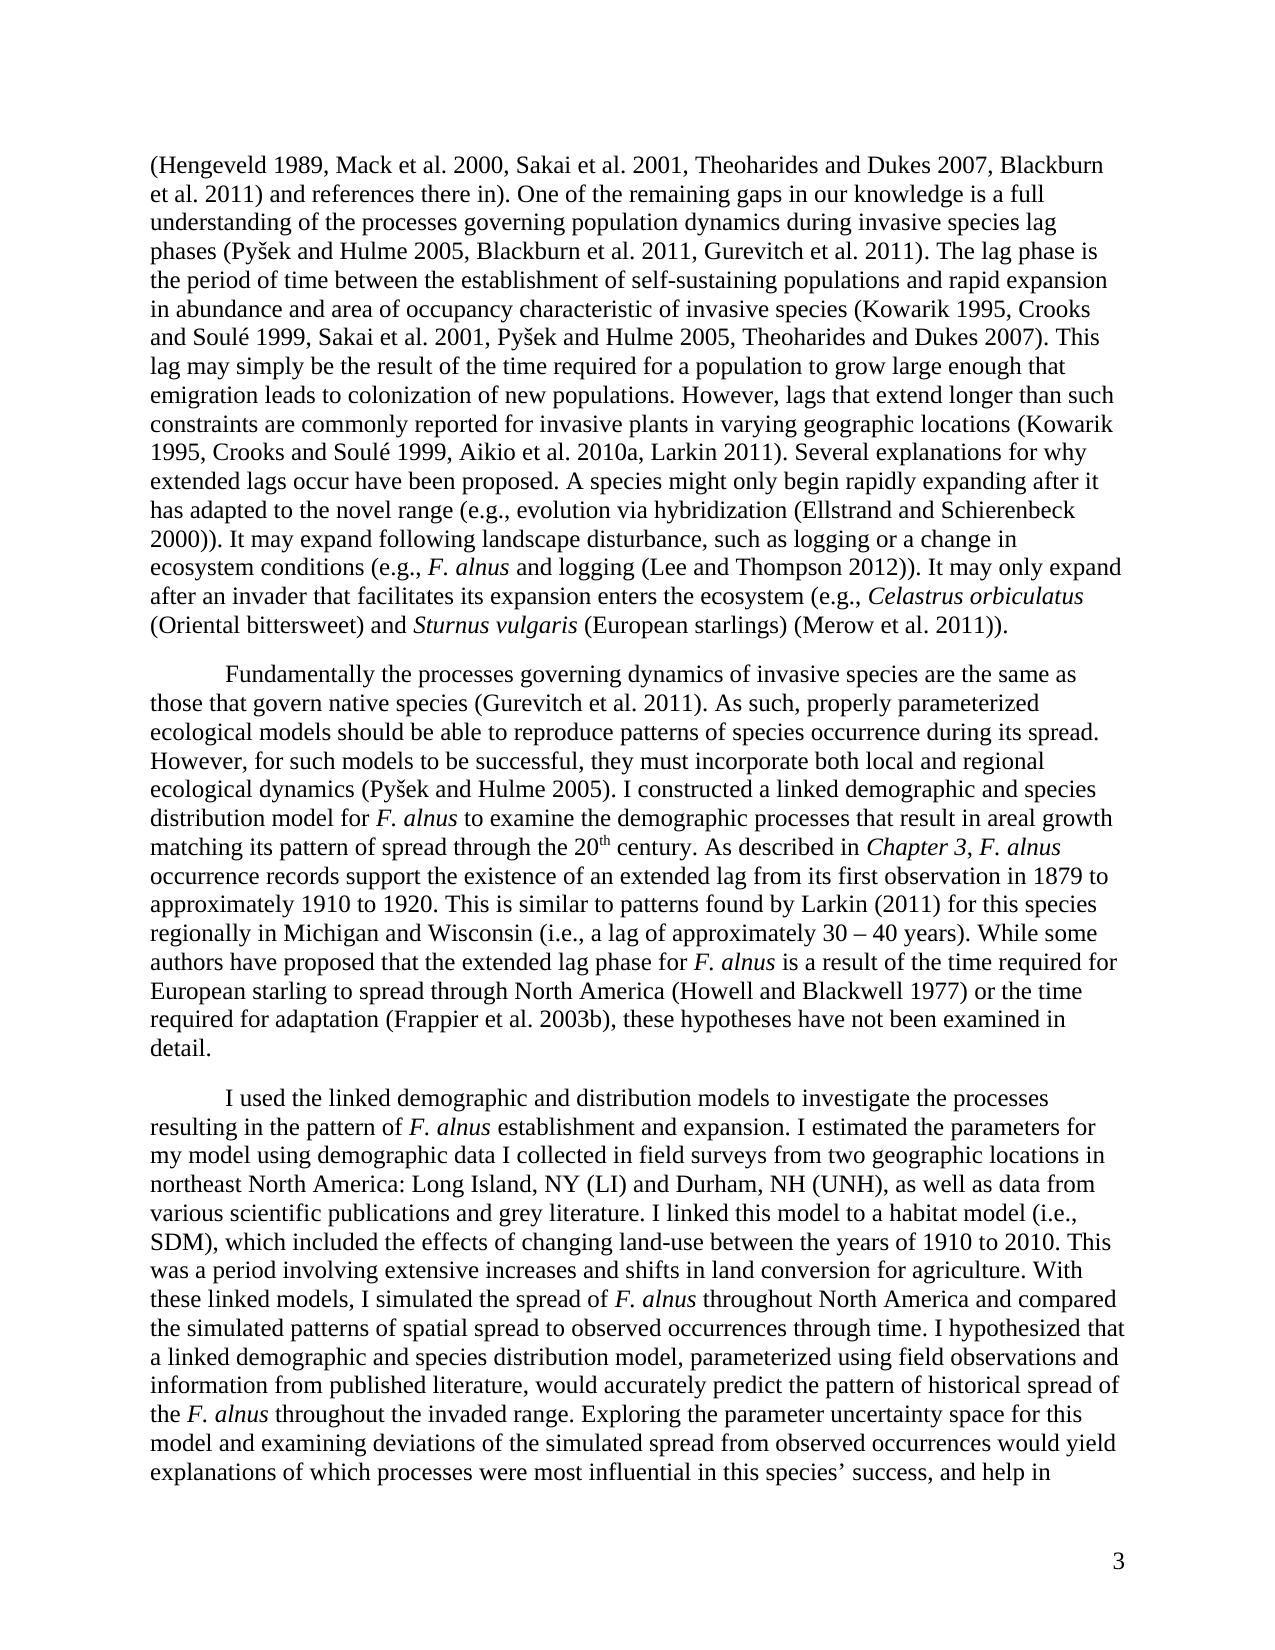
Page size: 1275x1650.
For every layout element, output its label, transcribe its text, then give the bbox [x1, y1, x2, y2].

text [150, 1083, 1125, 1485]
text Fundamentally the processes governing dynamics of invasive species are the same as those that govern native species (Gurevitch et al. 2011). As such, properly parameterized ecological models should be able to reproduce patterns of species occurrence during its spread. However, for such models to be successful, they must incorporate both local and regional ecological dynamics (Pyšek and Hulme 2005). I constructed a linked demographic and species distribution model for F. alnus to examine the demographic processes that result in areal growth matching its pattern of spread through the 20th century. As described in Chapter 3, F. alnus occurrence records support the existence of an extended lag from its first observation in 1879 to approximately 1910 to 1920. This is similar to patterns found by Larkin (2011) for this species regionally in Michigan and Wisconsin (i.e., a lag of approximately 30 – 40 years). While some authors have proposed that the extended lag phase for F. alnus is a result of the time required for European starling to spread through North America (Howell and Blackwell 1977) or the time required for adaptation (Frappier et al. 2003b), these hypotheses have not been examined in detail. [150, 659, 1125, 1062]
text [150, 150, 1125, 639]
